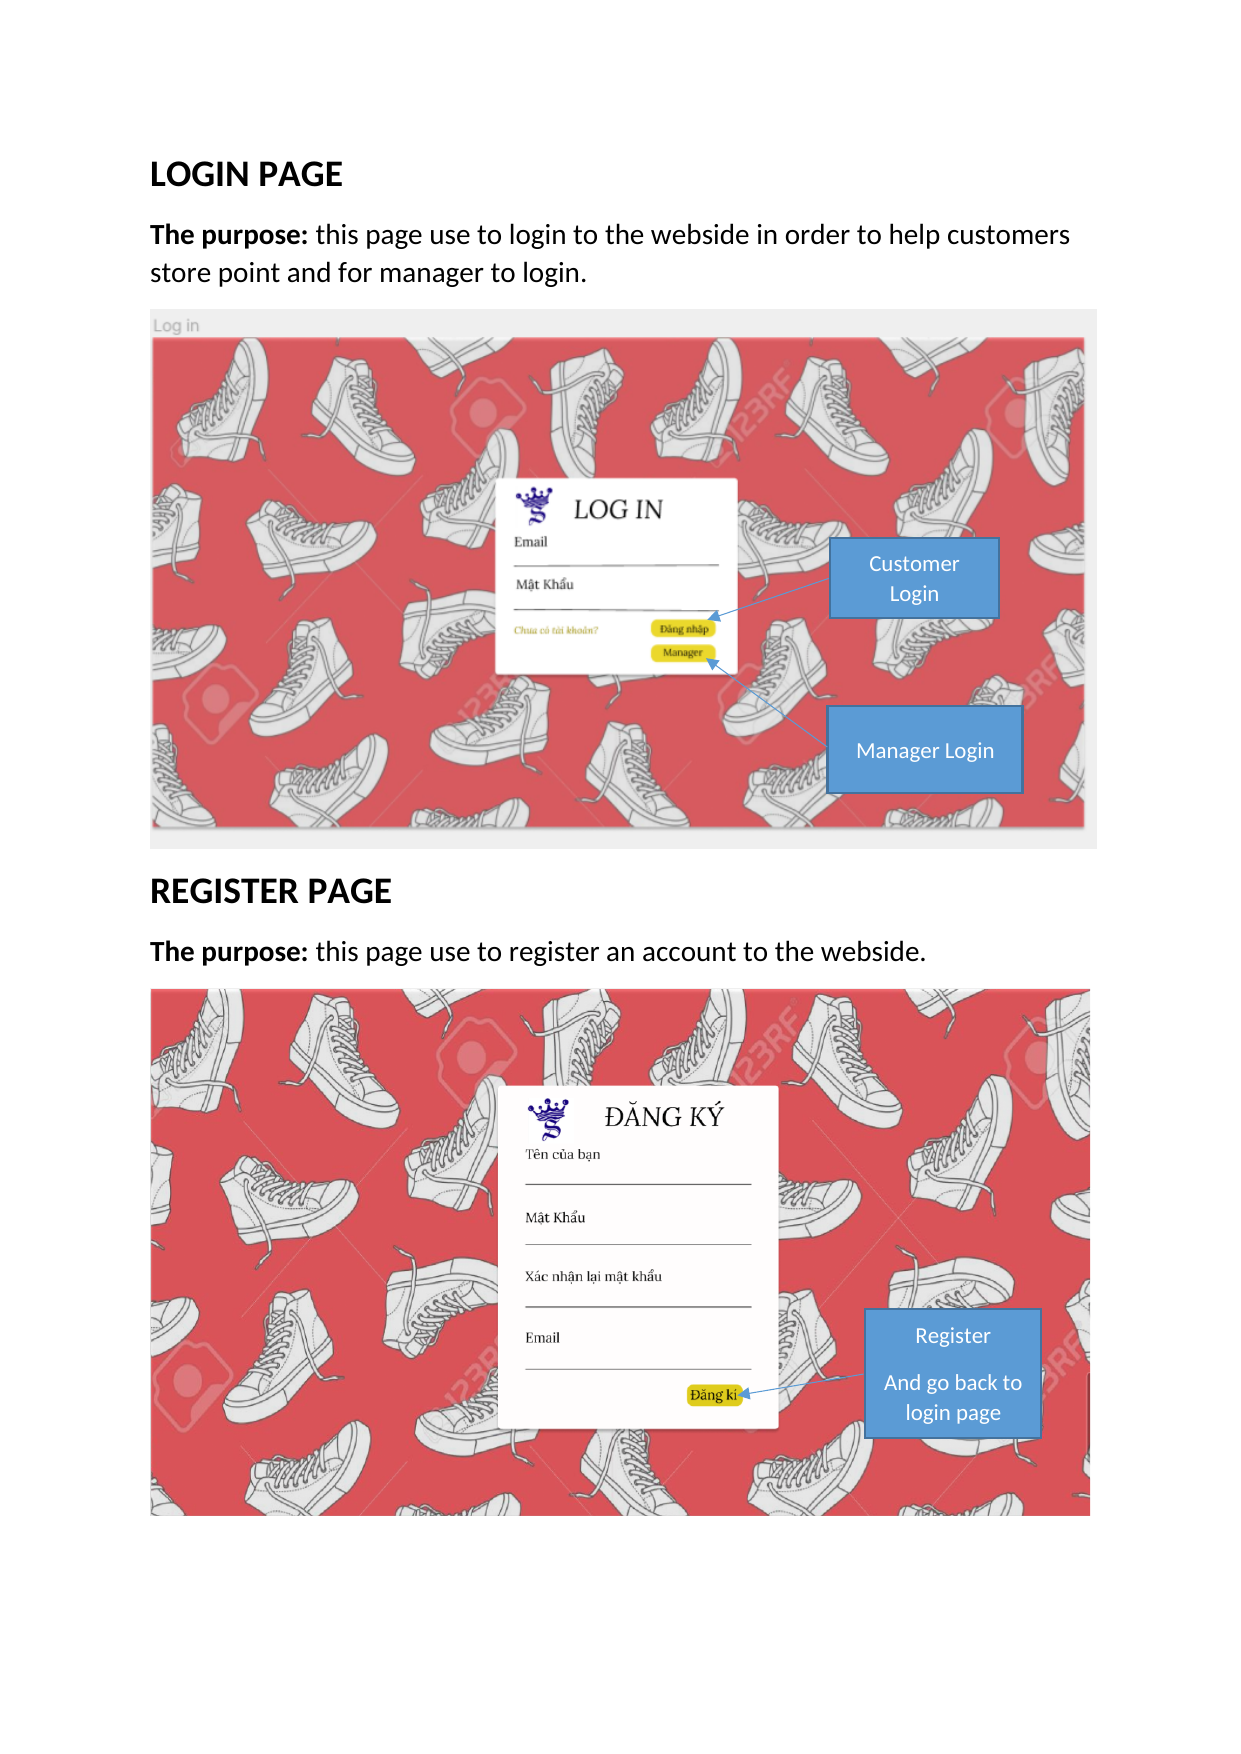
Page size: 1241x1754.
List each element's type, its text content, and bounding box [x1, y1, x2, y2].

text The purpose: this page use to login to the webside in order to help customers store point and for manager to login. [150, 216, 1090, 290]
picture [150, 309, 1097, 849]
text LOGIN PAGE [150, 150, 1090, 196]
picture [150, 988, 1091, 1516]
text REGISTER PAGE [150, 867, 1090, 913]
text The purpose: this page use to register an account to the webside. [150, 933, 1090, 969]
